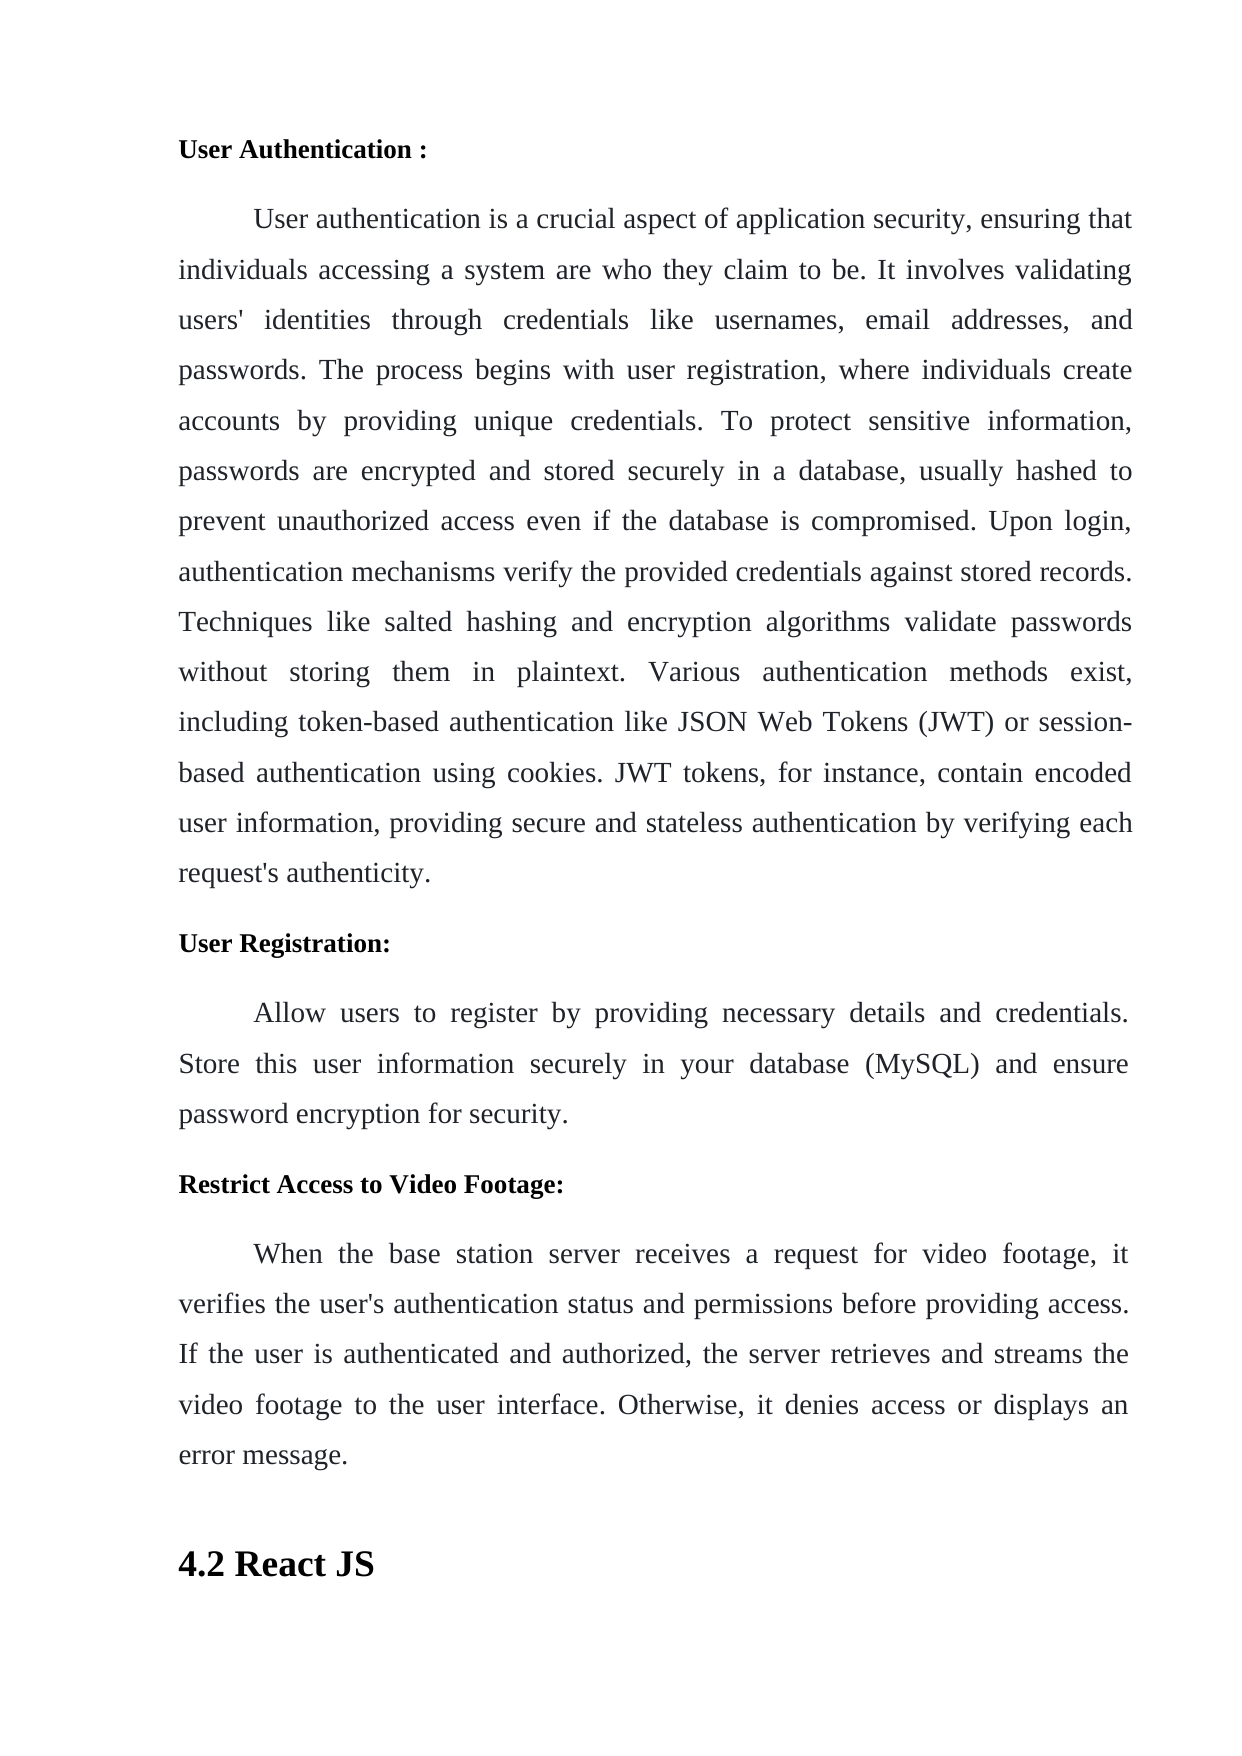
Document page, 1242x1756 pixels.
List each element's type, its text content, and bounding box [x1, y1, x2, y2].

text Allow users to register by providing necessary details and credentials. Store this user information securely in your database (MySQL) and ensure password encryption for security. [178, 995, 1130, 1129]
text User authentication is a crucial aspect of application security, ensuring that individuals accessing a system are who they claim to be. It involves validating users' identities through credentials like usernames, email addresses, and passwords. The process begins with user registration, where individuals create accounts by providing unique credentials. To protect sensitive information, passwords are encrypted and stored securely in a database, usually hashed to prevent unauthorized access even if the database is compromised. Upon login, authentication mechanisms verify the provided credentials against stored records. Techniques like salted hashing and encryption algorithms validate passwords without storing them in plaintext. Various authentication methods exist, including token-based authentication like JSON Web Tokens (JWT) or session-based authentication using cookies. JWT tokens, for instance, contain encoded user information, providing secure and stateless authentication by verifying each request's authenticity. [178, 201, 1133, 889]
subtitle Restrict Access to Video Footage: [178, 1168, 1130, 1199]
text When the base station server receives a request for video footage, it verifies the user's authentication status and permissions before providing access. If the user is authenticated and authorized, the server retrieves and streams the video footage to the user interface. Otherwise, it denies access or displays an error message. [178, 1236, 1130, 1471]
subtitle 4.2 React JS [178, 1541, 1129, 1584]
subtitle User Registration: [178, 927, 1130, 958]
subtitle User Authentication : [178, 133, 1133, 164]
